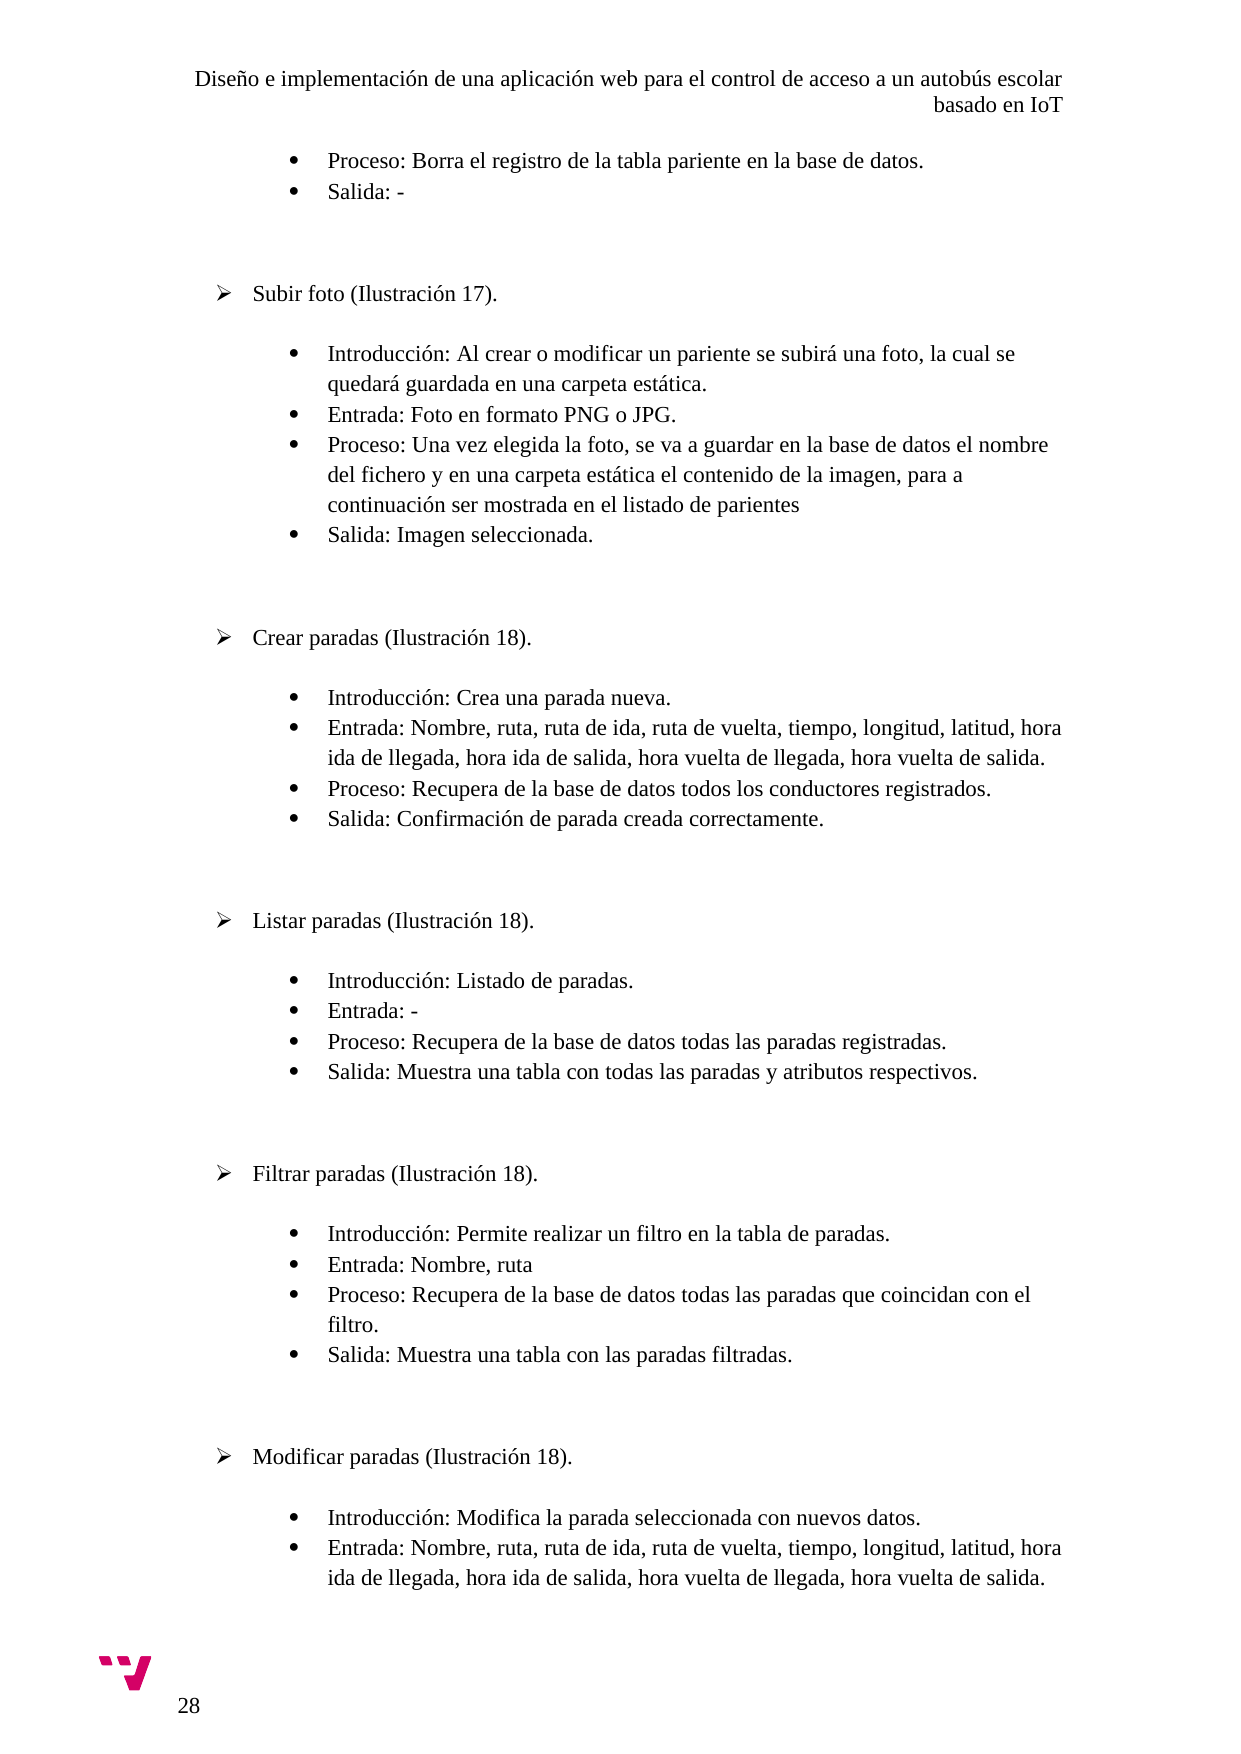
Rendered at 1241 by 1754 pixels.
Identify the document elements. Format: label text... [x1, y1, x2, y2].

list Proceso: Una vez elegida la foto, se va a guardar en la base de datos el nombre del fichero y en una carpeta estática el contenido de la imagen, para a continuación ser mostrada en el listado de parientes [290, 431, 1063, 518]
list Listar paradas (Ilustración 18). [215, 907, 1063, 933]
list Crear paradas (Ilustración 18). [215, 624, 1063, 650]
list Filtrar paradas (Ilustración 18). [215, 1160, 1063, 1186]
list Entrada: Nombre, ruta, ruta de ida, ruta de vuelta, tiempo, longitud, latitud, hora ida de llegada, hora ida de salida, hora vuelta de llegada, hora vuelta de salida. [290, 1534, 1063, 1591]
list Introducción: Modifica la parada seleccionada con nuevos datos. [290, 1504, 1063, 1530]
list Entrada: - [290, 998, 1063, 1024]
list Introducción: Al crear o modificar un pariente se subirá una foto, la cual se quedará guardada en una carpeta estática. [290, 340, 1063, 397]
list Entrada: Nombre, ruta [290, 1251, 1063, 1277]
list Proceso: Borra el registro de la tabla pariente en la base de datos. [290, 148, 1063, 174]
list Entrada: Foto en formato PNG o JPG. [290, 401, 1063, 427]
list Proceso: Recupera de la base de datos todas las paradas registradas. [290, 1028, 1063, 1054]
list Salida: Muestra una tabla con las paradas filtradas. [290, 1341, 1063, 1368]
list Salida: Imagen seleccionada. [290, 522, 1063, 548]
list Introducción: Crea una parada nueva. [290, 684, 1063, 710]
list Introducción: Permite realizar un filtro en la tabla de paradas. [290, 1221, 1063, 1247]
list Subir foto (Ilustración 17). [215, 280, 1063, 306]
list Salida: - [290, 178, 1063, 204]
list Introducción: Listado de paradas. [290, 967, 1063, 994]
list Salida: Confirmación de parada creada correctamente. [290, 805, 1063, 831]
list Salida: Muestra una tabla con todas las paradas y atributos respectivos. [290, 1058, 1063, 1084]
list Proceso: Recupera de la base de datos todas las paradas que coincidan con el filtro. [290, 1281, 1063, 1337]
list Proceso: Recupera de la base de datos todos los conductores registrados. [290, 775, 1063, 801]
list Modificar paradas (Ilustración 18). [215, 1443, 1063, 1470]
list Entrada: Nombre, ruta, ruta de ida, ruta de vuelta, tiempo, longitud, latitud, hora ida de llegada, hora ida de salida, hora vuelta de llegada, hora vuelta de salida. [290, 714, 1063, 771]
picture [98, 1656, 152, 1691]
